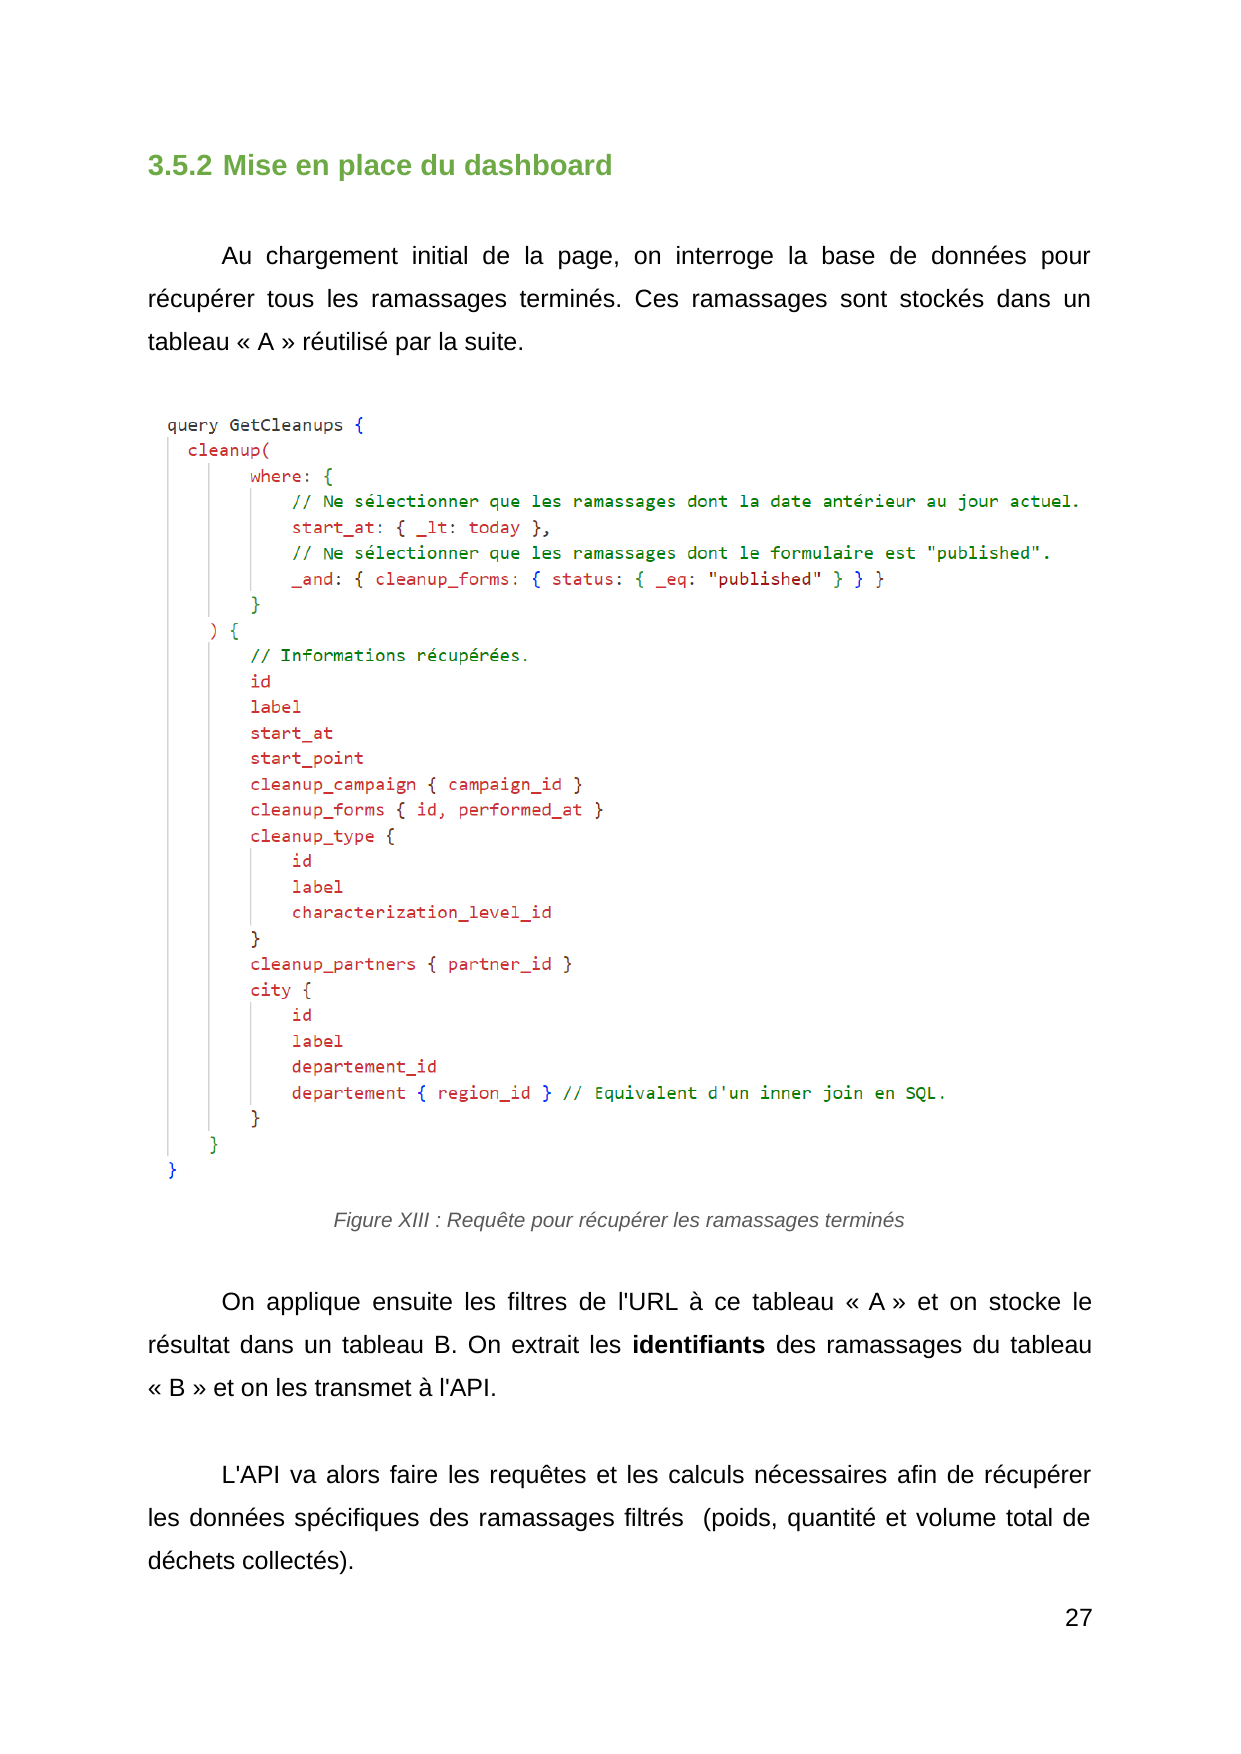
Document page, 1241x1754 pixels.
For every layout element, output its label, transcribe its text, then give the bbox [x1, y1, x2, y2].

text L'API va alors faire les requêtes et les calculs nécessaires afin de récupérer les données spécifiques des ramassages filtrés (poids, quantité et volume total de déchets collectés). [148, 1460, 1093, 1575]
picture [161, 413, 1079, 1182]
text Au chargement initial de la page, on interroge la base de données pour récupérer tous les ramassages terminés. Ces ramassages sont stockés dans un tableau « A » réutilisé par la suite. [148, 241, 1093, 356]
subtitle Mise en place du dashboard [148, 148, 1093, 181]
text Figure XIII : Requête pour récupérer les ramassages terminés [148, 1208, 1093, 1232]
text On applique ensuite les filtres de l'URL à ce tableau « A » et on stocke le résultat dans un tableau B. On extrait les identifiants des ramassages du tableau « B » et on les transmet à l'API. [148, 1287, 1093, 1402]
